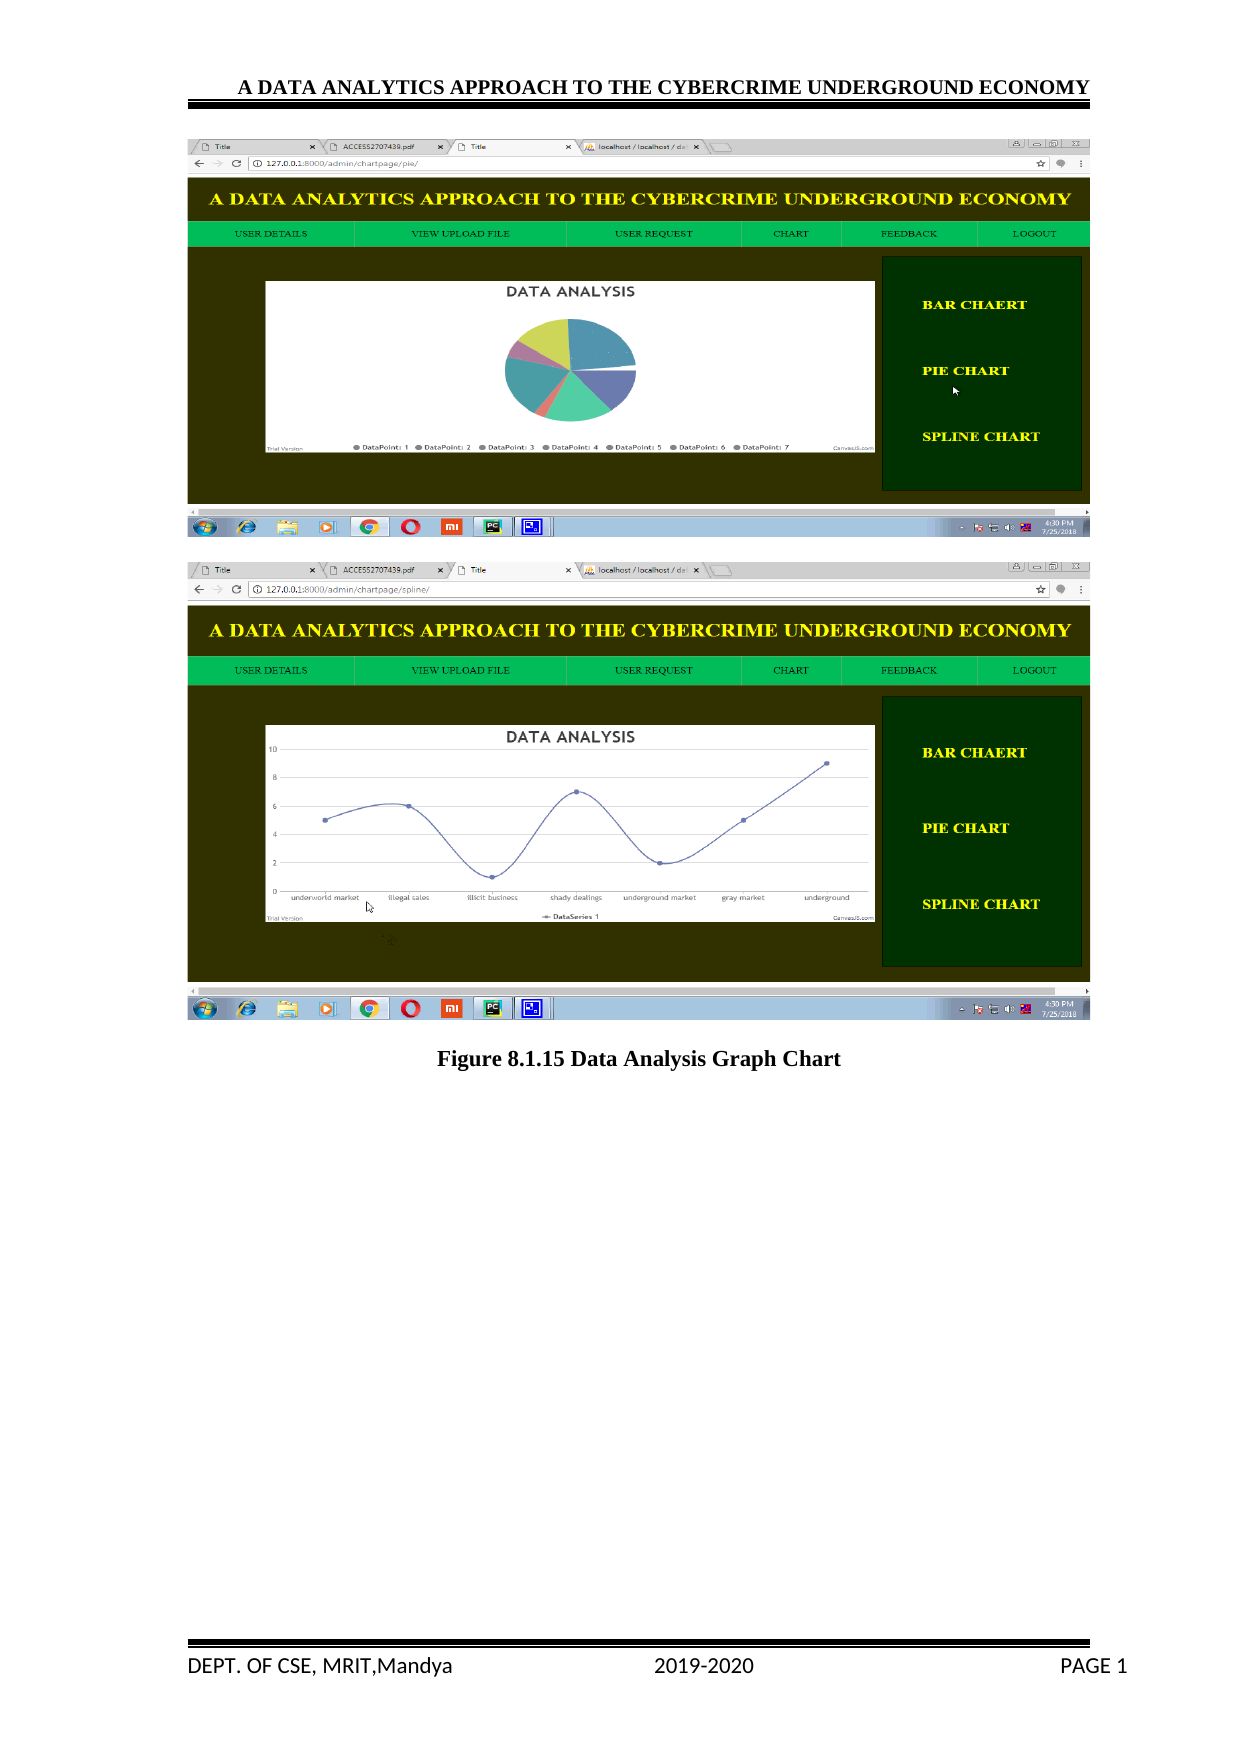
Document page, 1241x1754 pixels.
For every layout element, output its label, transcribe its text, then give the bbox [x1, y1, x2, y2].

picture [187, 139, 1090, 537]
picture [187, 562, 1091, 1020]
text Figure 8.1.15 Data Analysis Graph Chart [187, 1045, 1090, 1071]
